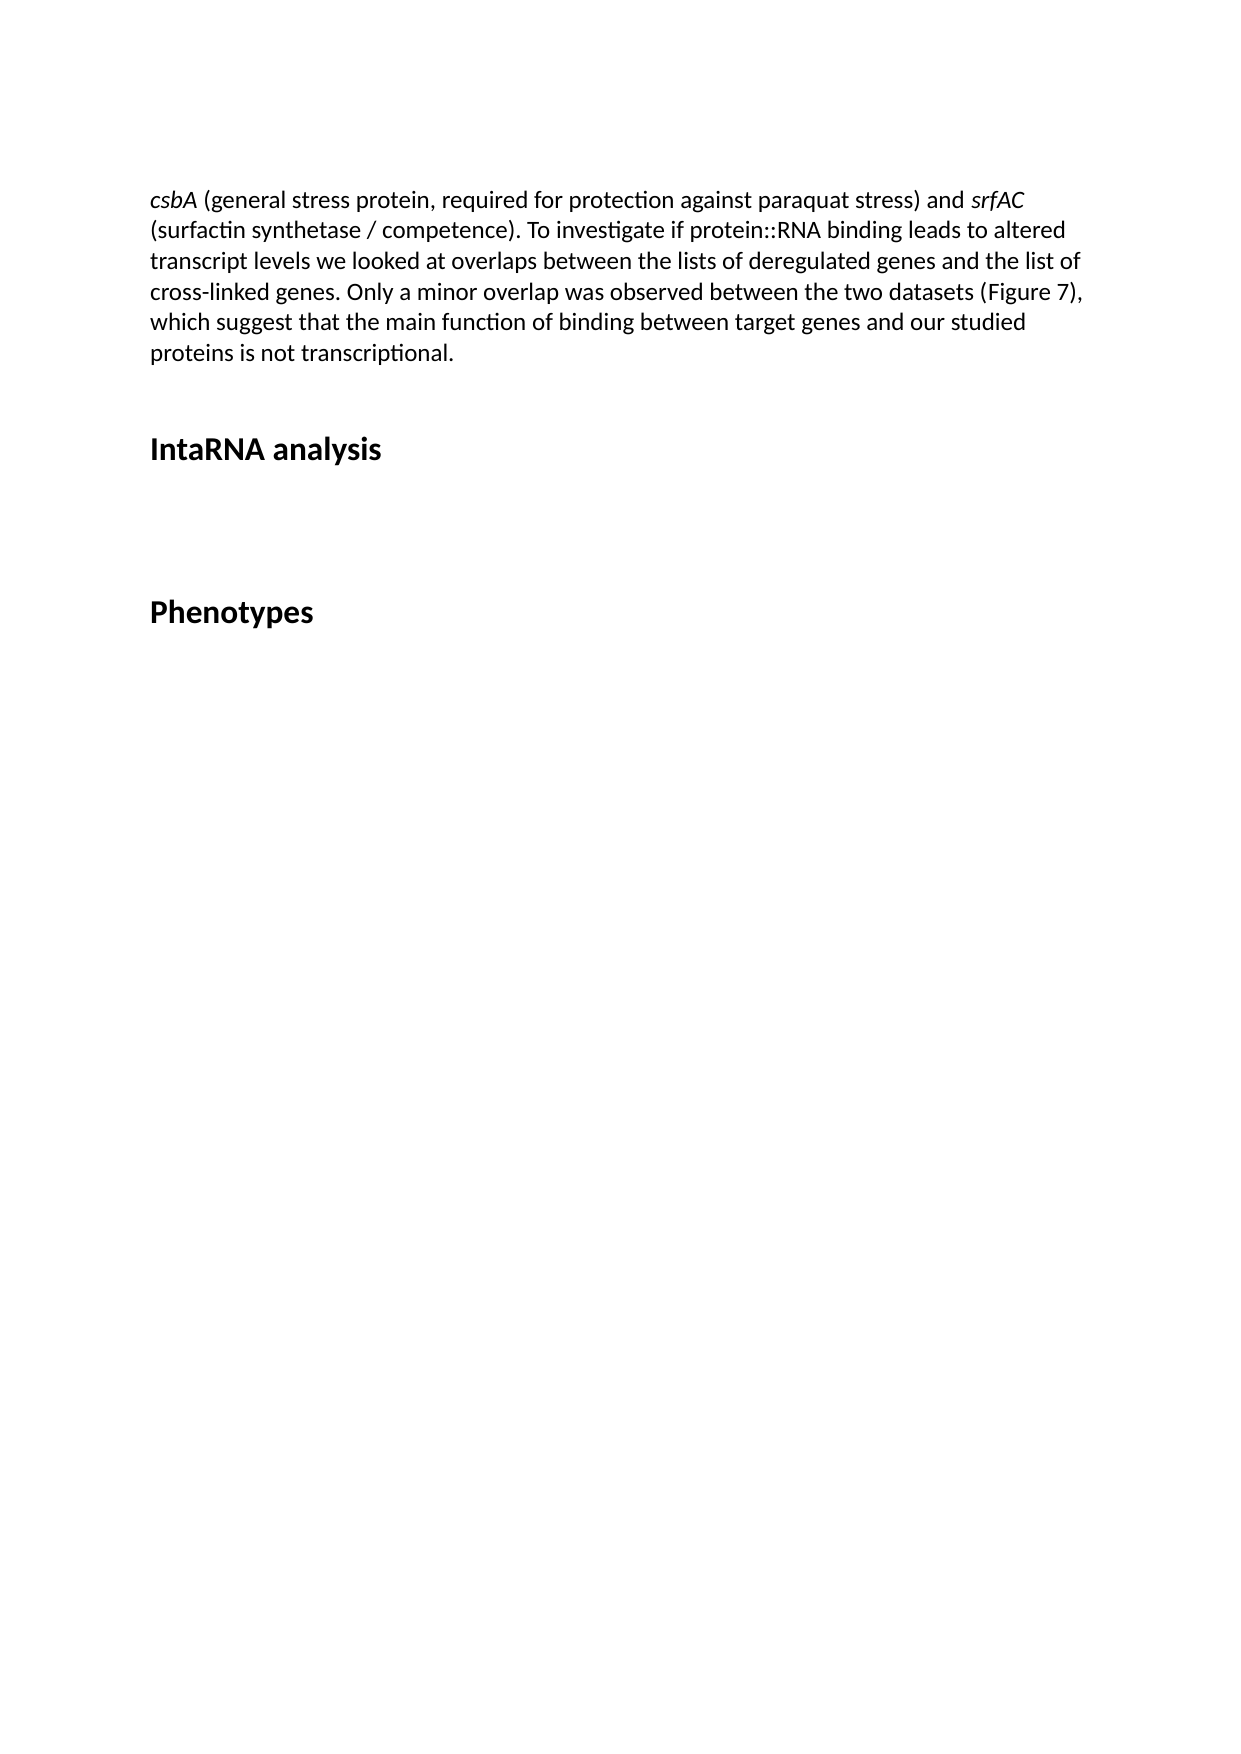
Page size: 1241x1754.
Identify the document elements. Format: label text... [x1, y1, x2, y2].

text csbA (general stress protein, required for protection against paraquat stress) and srfAC (surfactin synthetase / competence). To investigate if protein::RNA binding leads to altered transcript levels we looked at overlaps between the lists of deregulated genes and the list of cross-linked genes. Only a minor overlap was observed between the two datasets (Figure 7), which suggest that the main function of binding between target genes and our studied proteins is not transcriptional. [150, 184, 1090, 367]
text IntaRNA analysis [150, 428, 1090, 469]
text Phenotypes [150, 591, 1090, 632]
